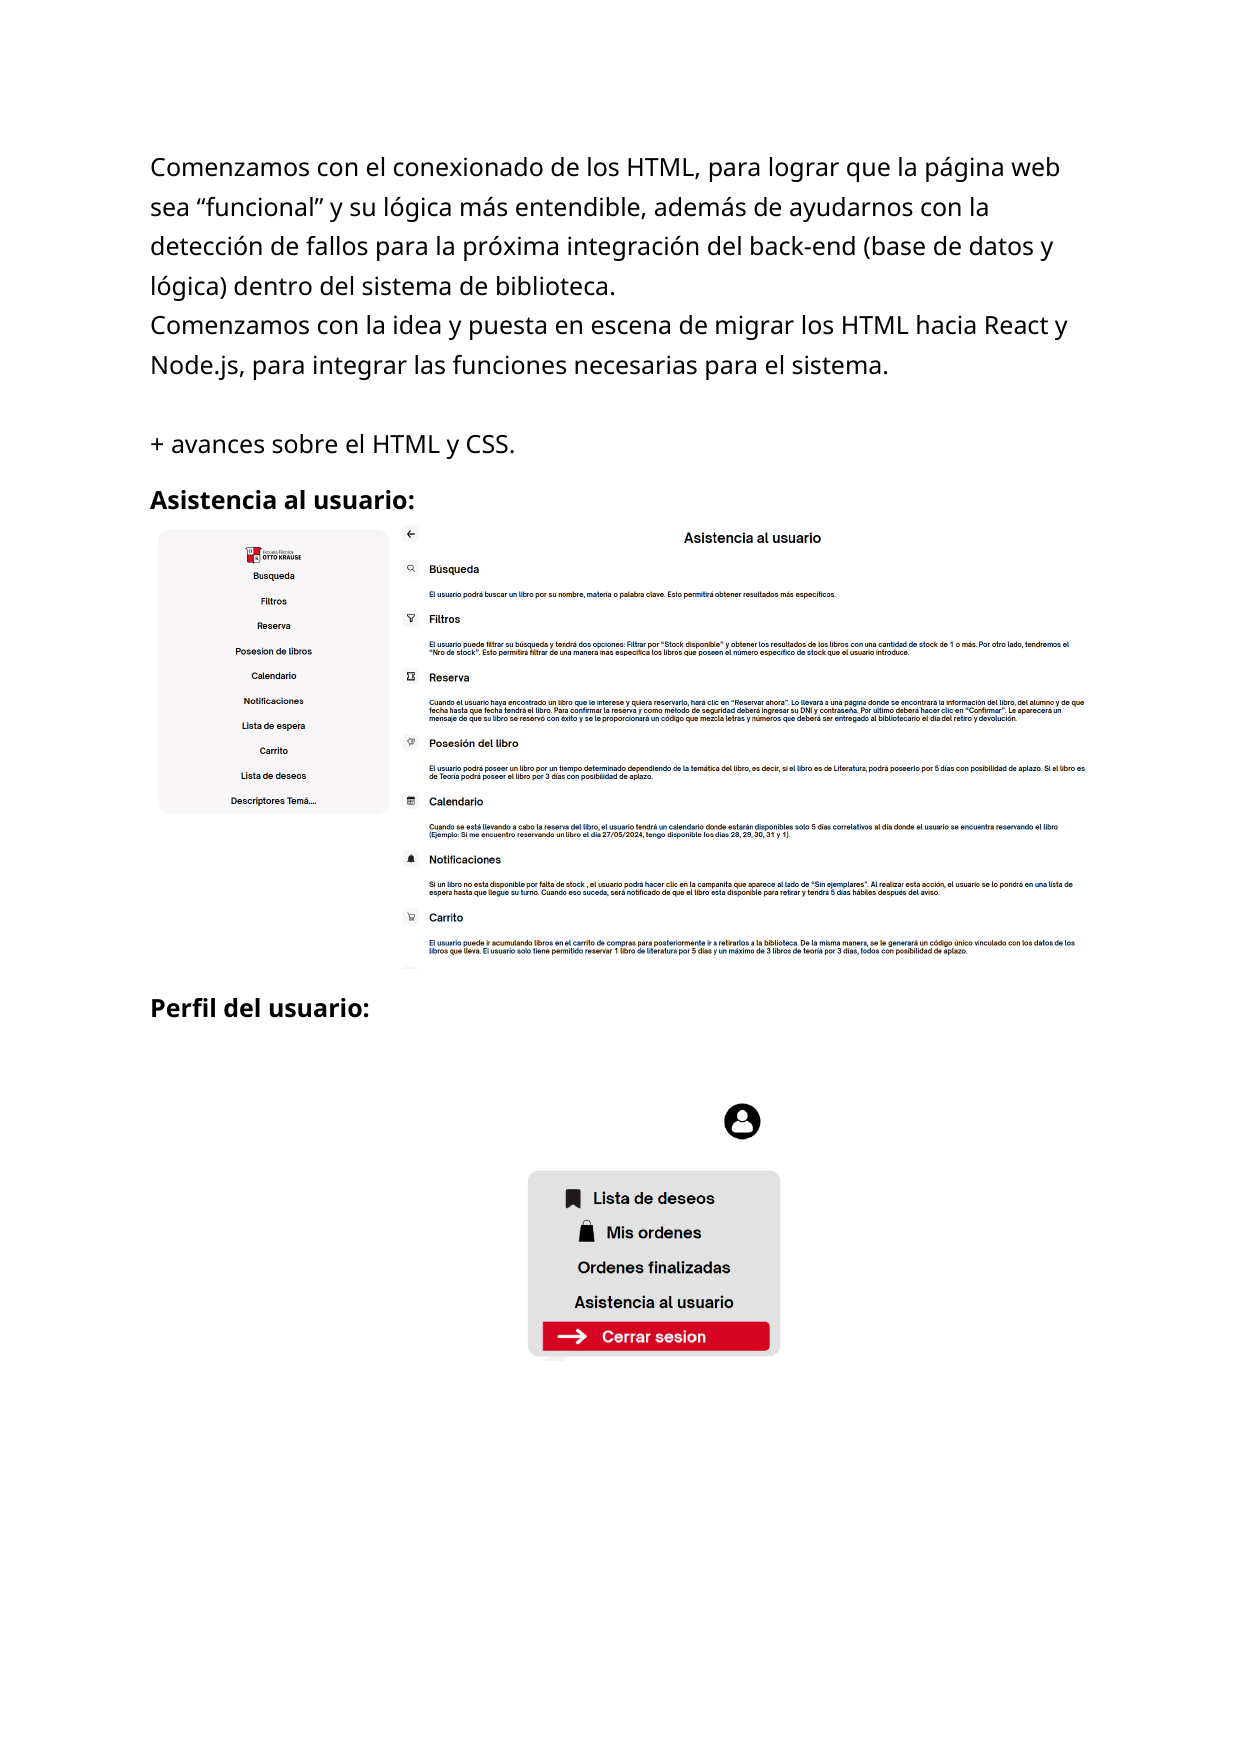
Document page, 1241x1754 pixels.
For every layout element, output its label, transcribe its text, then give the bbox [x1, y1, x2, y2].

picture [150, 522, 1091, 969]
text Perfil del usuario: [150, 991, 1090, 1030]
picture [150, 1030, 1091, 1477]
text Comenzamos con el conexionado de los HTML, para lograr que la página web sea “funcional” y su lógica más entendible, además de ayudarnos con la detección de fallos para la próxima integración del back-end (base de datos y lógica) dentro del sistema de biblioteca. Comenzamos con la idea y puesta en escena de migrar los HTML hacia React y Node.js, para integrar las funciones necesarias para el sistema. + avances sobre el HTML y CSS. [150, 150, 1090, 460]
text Asistencia al usuario: [150, 482, 1090, 522]
